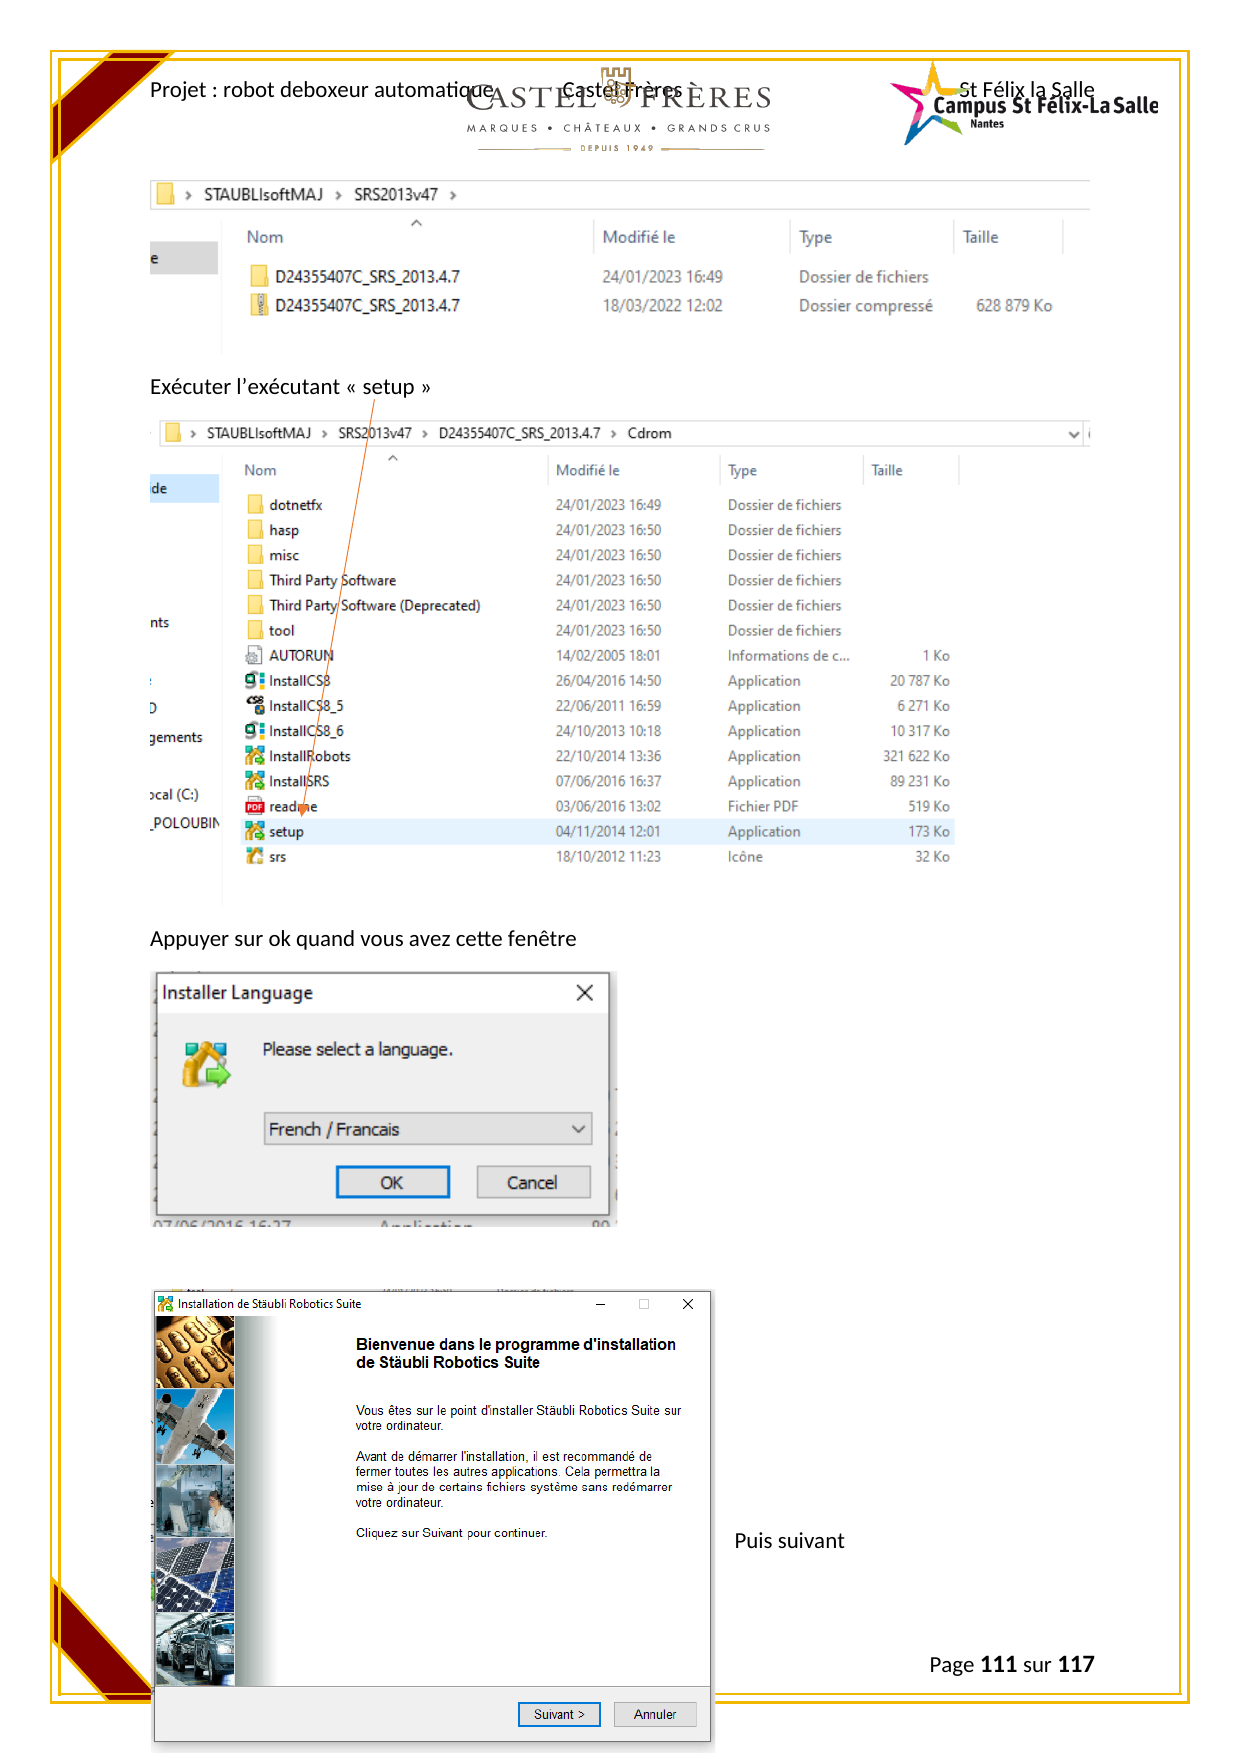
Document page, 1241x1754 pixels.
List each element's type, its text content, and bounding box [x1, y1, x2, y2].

picture [889, 60, 1158, 145]
text Appuyer sur ok quand vous avez cette fenêtre [150, 924, 1090, 953]
text Puis suivant [716, 1526, 1090, 1554]
picture [150, 180, 1091, 354]
picture [150, 971, 618, 1227]
text Exécuter l’exécutant « setup » [150, 372, 1090, 400]
picture [460, 59, 773, 157]
picture [150, 418, 1091, 906]
picture [150, 1289, 716, 1752]
